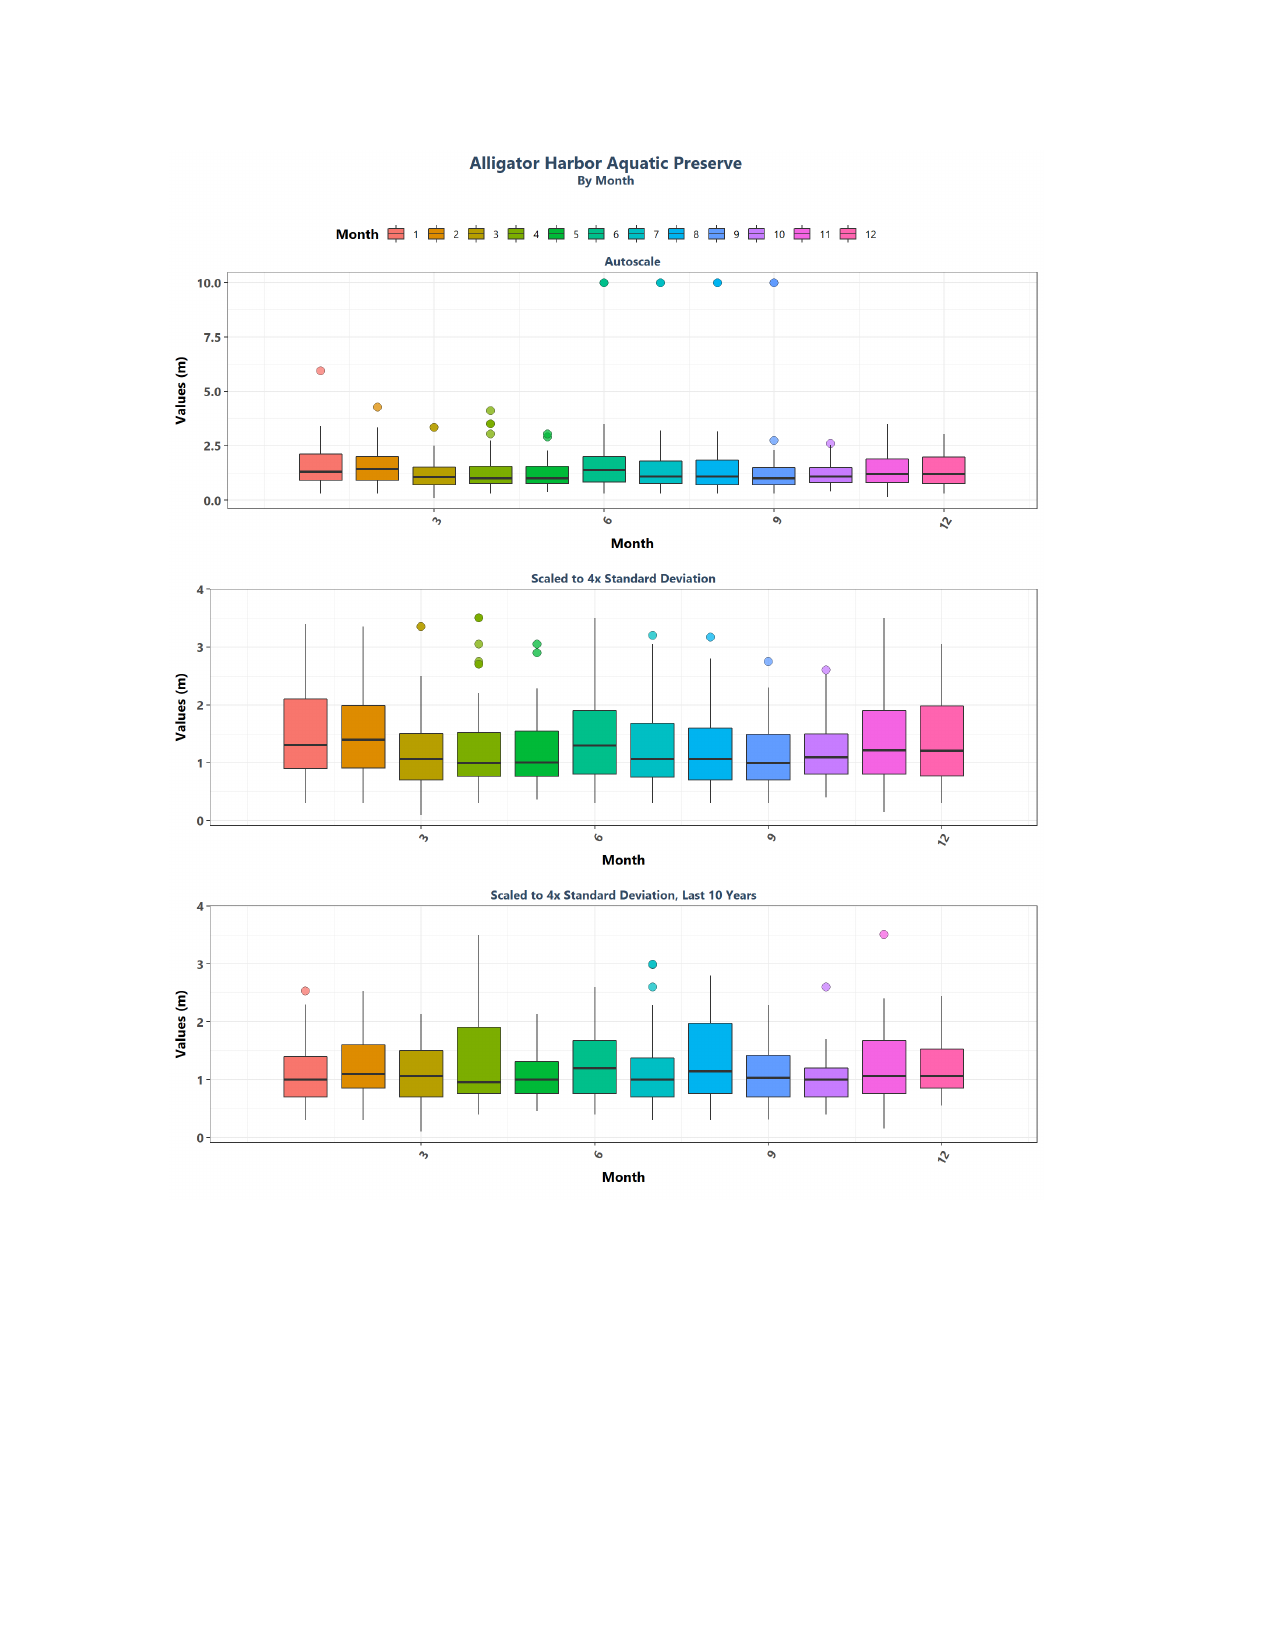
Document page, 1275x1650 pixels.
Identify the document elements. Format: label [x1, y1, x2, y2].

picture [168, 150, 1044, 1200]
